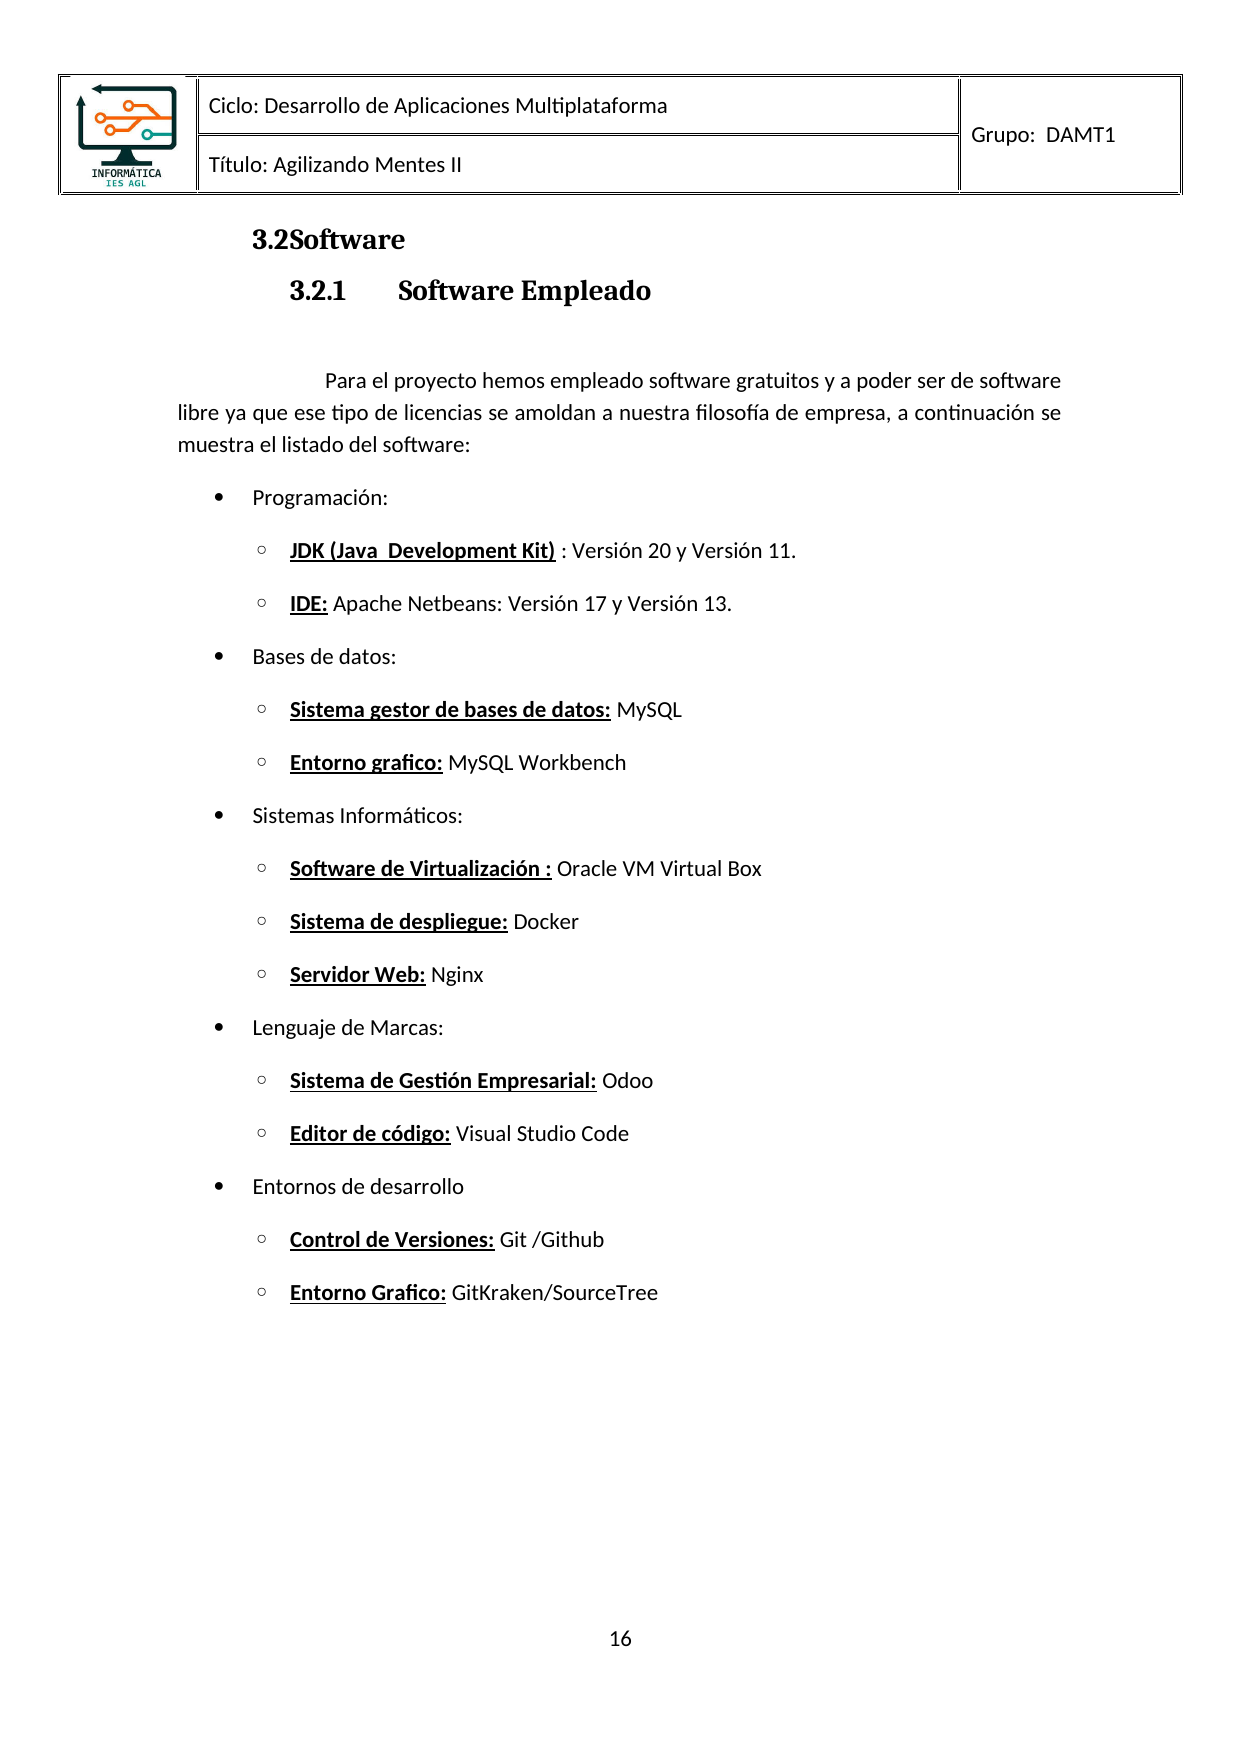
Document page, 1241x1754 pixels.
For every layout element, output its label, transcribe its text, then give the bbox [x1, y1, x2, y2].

subtitle Software Empleado [290, 274, 1063, 308]
list Sistema de despliegue: Docker [252, 907, 1063, 935]
list Sistema gestor de bases de datos: MySQL [252, 695, 1063, 723]
list Entorno Grafico: GitKraken/SourceTree [252, 1278, 1063, 1306]
subtitle Software [252, 223, 1063, 257]
list Programación: [215, 483, 1063, 511]
text Para el proyecto hemos empleado software gratuitos y a poder ser de software libre ya que ese tipo de licencias se amoldan a nuestra filosofía de empresa, a continuación se muestra el listado del software: [177, 366, 1063, 458]
list Sistema de Gestión Empresarial: Odoo [252, 1066, 1063, 1094]
list Entornos de desarrollo [215, 1172, 1063, 1200]
list Software de Virtualización : Oracle VM Virtual Box [252, 854, 1063, 882]
list Lenguaje de Marcas: [215, 1013, 1063, 1041]
list Sistemas Informáticos: [215, 801, 1063, 829]
list IDE: Apache Netbeans: Versión 17 y Versión 13. [252, 589, 1063, 617]
picture [70, 76, 186, 192]
list Entorno grafico: MySQL Workbench [252, 748, 1063, 776]
list Servidor Web: Nginx [252, 960, 1063, 988]
list Control de Versiones: Git /Github [252, 1225, 1063, 1253]
list Bases de datos: [215, 642, 1063, 670]
list JDK (Java Development Kit) : Versión 20 y Versión 11. [252, 536, 1063, 564]
list Editor de código: Visual Studio Code [252, 1119, 1063, 1147]
